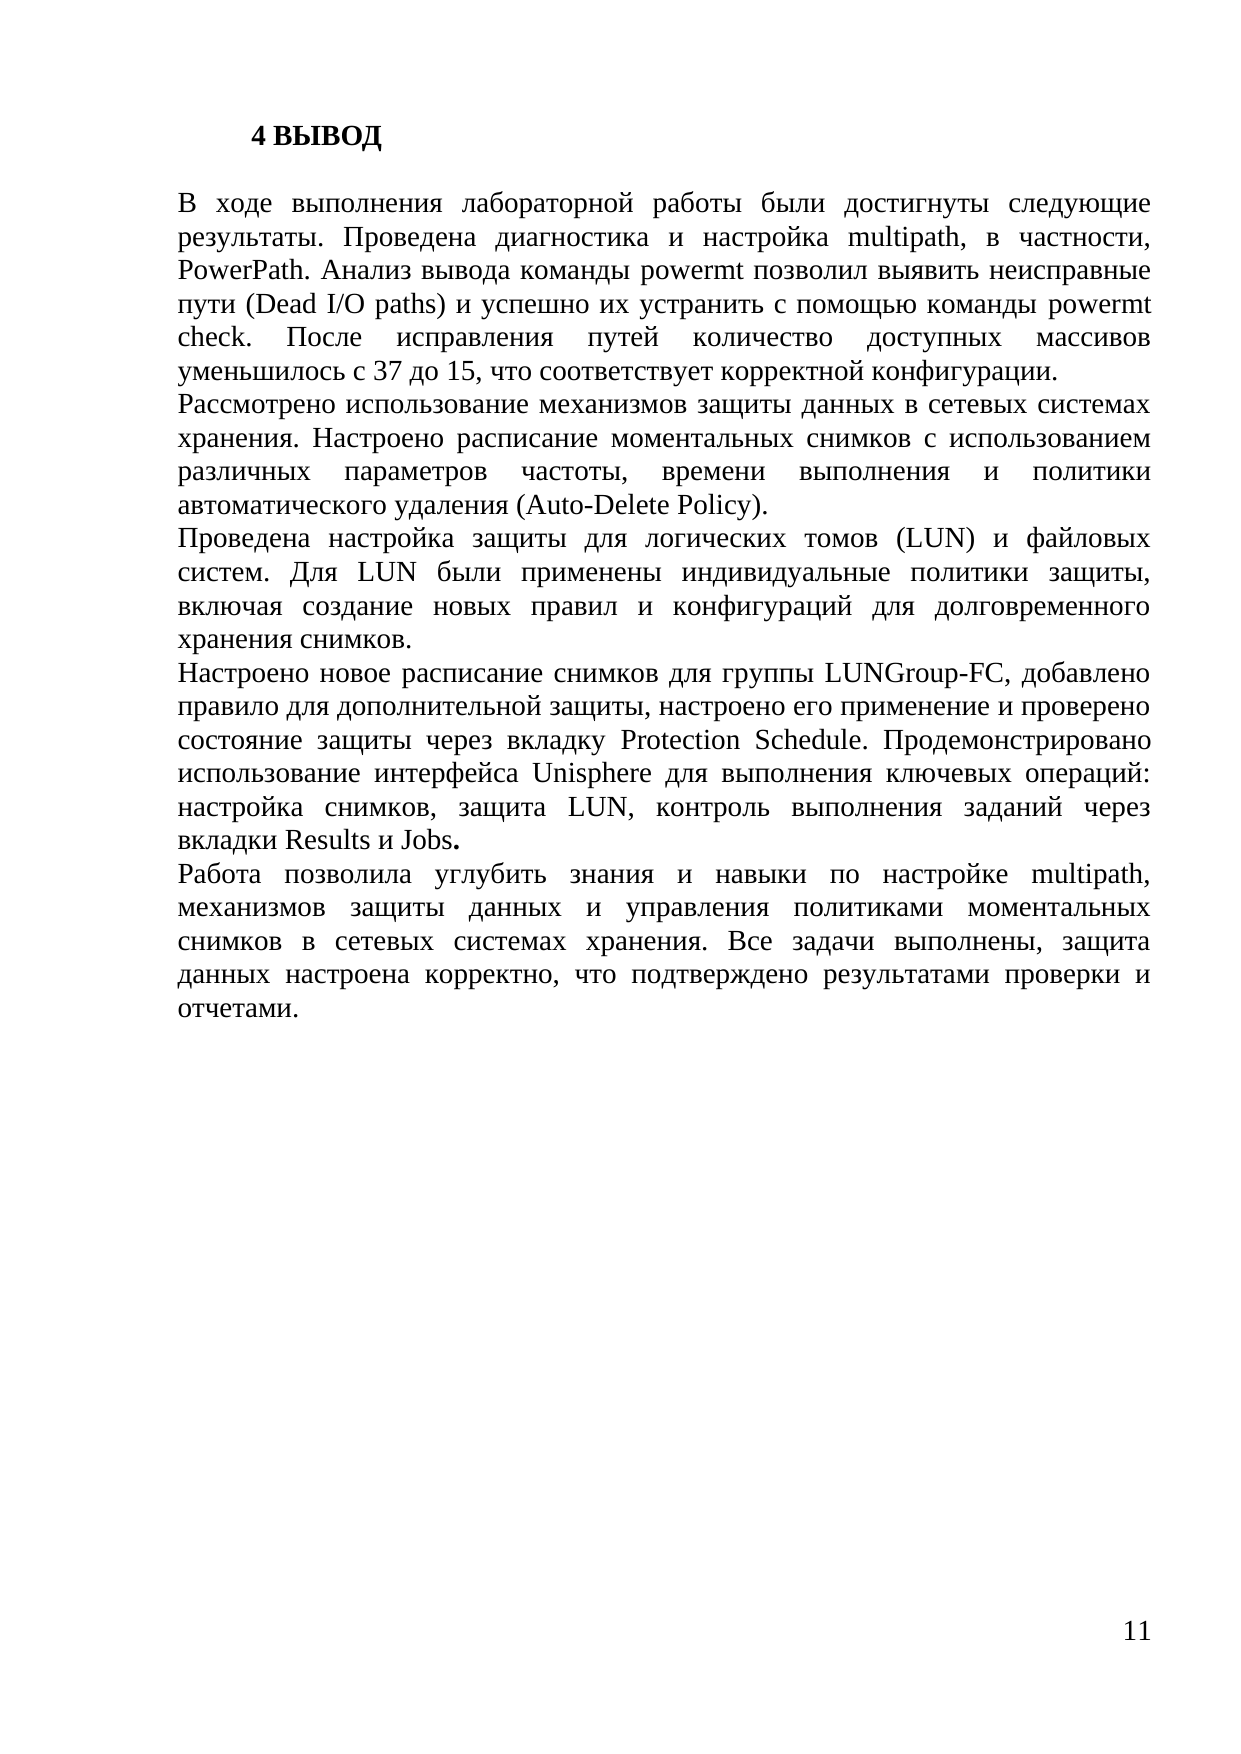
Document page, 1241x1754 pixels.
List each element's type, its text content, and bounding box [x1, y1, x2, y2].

text В ходе выполнения лабораторной работы были достигнуты следующие результаты. Проведена диагностика и настройка multipath, в частности, PowerPath. Анализ вывода команды powermt позволил выявить неисправные пути (Dead I/O paths) и успешно их устранить с помощью команды powermt check. После исправления путей количество доступных массивов уменьшилось с 37 до 15, что соответствует корректной конфигурации. [177, 185, 1152, 386]
text Проведена настройка защиты для логических томов (LUN) и файловых систем. Для LUN были применены индивидуальные политики защиты, включая создание новых правил и конфигураций для долговременного хранения снимков. [177, 521, 1152, 655]
text Настроено новое расписание снимков для группы LUNGroup-FC, добавлено правило для дополнительной защиты, настроено его применение и проверено состояние защиты через вкладку Protection Schedule. Продемонстрировано использование интерфейса Unisphere для выполнения ключевых операций: настройка снимков, защита LUN, контроль выполнения заданий через вкладки Results и Jobs. [177, 655, 1152, 856]
text 4 вывод [177, 118, 1152, 152]
text Работа позволила углубить знания и навыки по настройке multipath, механизмов защиты данных и управления политиками моментальных снимков в сетевых системах хранения. Все задачи выполнены, защита данных настроена корректно, что подтверждено результатами проверки и отчетами. [177, 856, 1152, 1024]
text Рассмотрено использование механизмов защиты данных в сетевых системах хранения. Настроено расписание моментальных снимков с использованием различных параметров частоты, времени выполнения и политики автоматического удаления (Auto-Delete Policy). [177, 386, 1152, 521]
